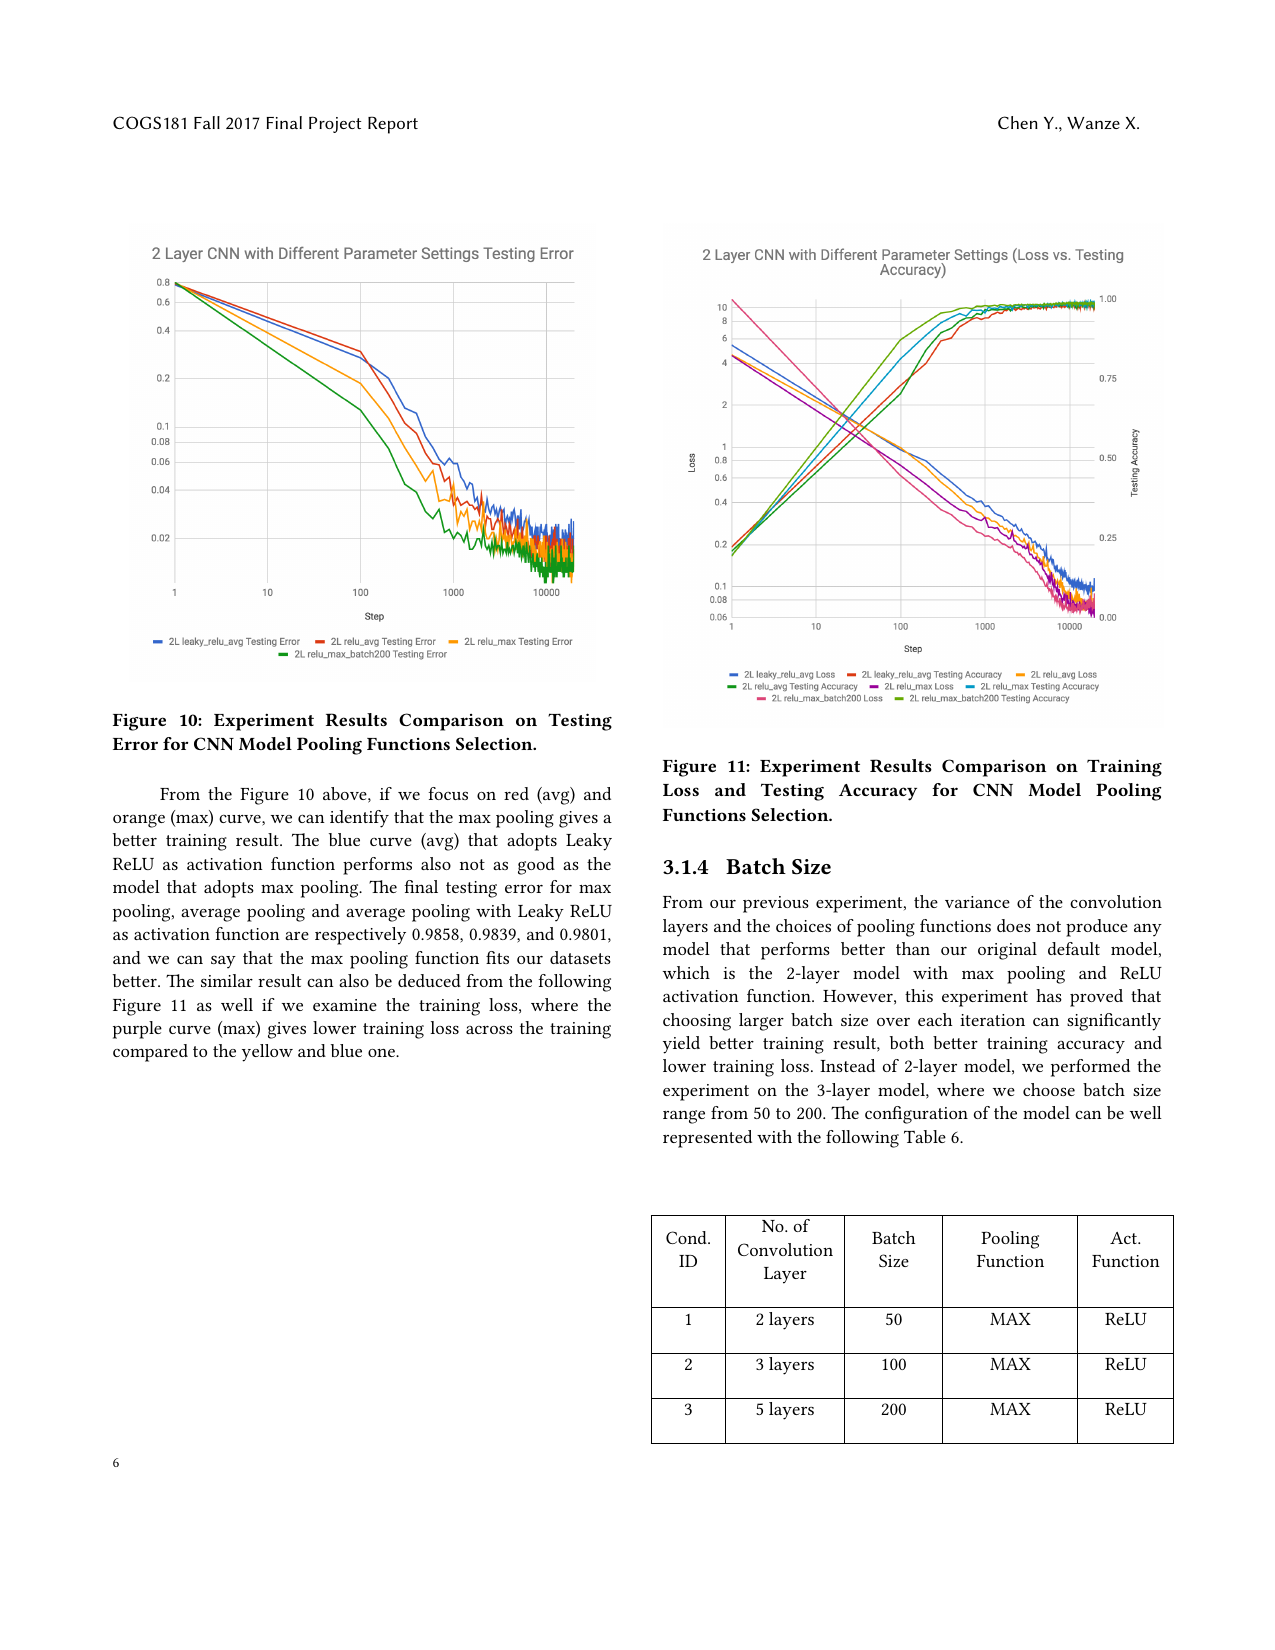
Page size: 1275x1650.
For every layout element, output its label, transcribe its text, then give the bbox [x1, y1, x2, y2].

table_cell 200 [845, 1399, 942, 1443]
table_cell MAX [943, 1399, 1077, 1443]
table_cell 3 [652, 1399, 725, 1443]
table_cell ReLU [1078, 1399, 1173, 1443]
table_header No. of Convolution Layer [726, 1216, 844, 1307]
table_cell 5 layers [726, 1399, 844, 1443]
picture [128, 223, 597, 682]
table_cell ReLU [1078, 1308, 1173, 1352]
picture [662, 223, 1164, 728]
table_cell 2 [652, 1354, 725, 1398]
table_header Pooling Function [943, 1216, 1077, 1307]
table_header Act. Function [1078, 1216, 1173, 1307]
text From our previous experiment, the variance of the convolution layers and the choices of pooling functions does not produce any model that performs better than our original default model, which is the 2-layer model with max pooling and ReLU activation function. However, this experiment has proved that choosing larger batch size over each iteration can significantly yield better training result, both better training accuracy and lower training loss. Instead of 2-layer model, we performed the experiment on the 3-layer model, where we choose batch size range from 50 to 200. The configuration of the model can be well represented with the following Table 6. [662, 892, 1162, 1148]
table_cell MAX [943, 1308, 1077, 1352]
text From the Figure 10 above, if we focus on red (avg) and orange (max) curve, we can identify that the max pooling gives a better training result. The blue curve (avg) that adopts Leaky ReLU as activation function performs also not as good as the model that adopts max pooling. The final testing error for max pooling, average pooling and average pooling with Leaky ReLU as activation function are respectively 0.9858, 0.9839, and 0.9801, and we can say that the max pooling function fits our datasets better. The similar result can also be deduced from the following Figure 11 as well if we examine the training loss, where the purple curve (max) gives lower training loss across the training compared to the yellow and blue one. [112, 783, 612, 1062]
table_cell 3 layers [726, 1354, 844, 1398]
table_cell 100 [845, 1354, 942, 1398]
text 3.1.4 Batch Size [662, 854, 1162, 880]
text Figure 10: Experiment Results Comparison on Testing Error for CNN Model Pooling Functions Selection. [112, 709, 612, 755]
table_cell 2 layers [726, 1308, 844, 1352]
table_cell ReLU [1078, 1354, 1173, 1398]
table_header Cond. ID [652, 1216, 725, 1307]
table_cell MAX [943, 1354, 1077, 1398]
table_cell 50 [845, 1308, 942, 1352]
table_header Batch Size [845, 1216, 942, 1307]
text Figure 11: Experiment Results Comparison on Training Loss and Testing Accuracy for CNN Model Pooling Functions Selection. [662, 755, 1162, 826]
table_cell 1 [652, 1308, 725, 1352]
